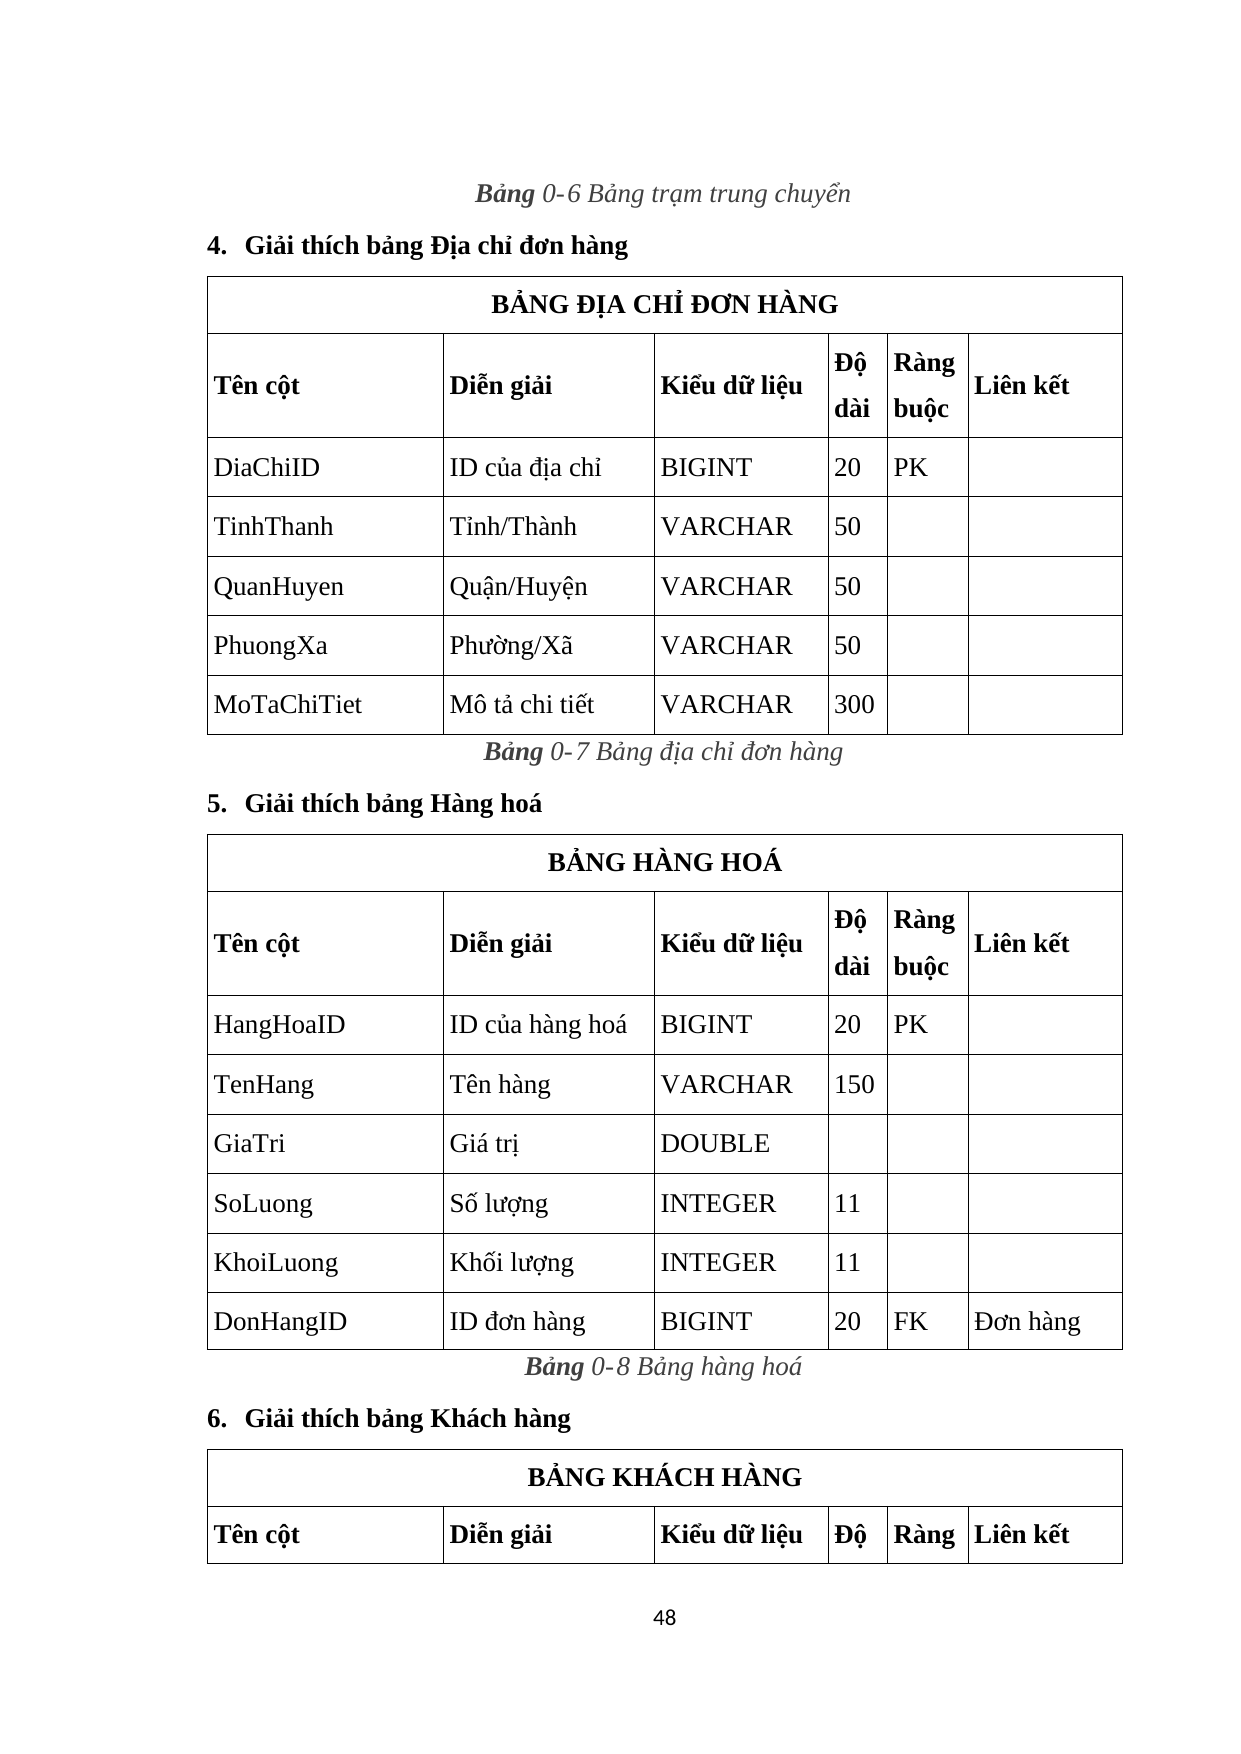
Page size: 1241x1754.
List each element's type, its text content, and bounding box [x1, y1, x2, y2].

table_cell [969, 616, 1122, 674]
table_cell [888, 1055, 968, 1113]
table_cell [969, 557, 1122, 615]
table_cell Độ dài [829, 892, 887, 994]
table_cell VARCHAR [655, 557, 828, 615]
table_header BẢNG KHÁCH HÀNG [208, 1450, 1122, 1506]
table_cell PhuongXa [208, 616, 443, 674]
table_cell PK [888, 996, 968, 1054]
table_cell [888, 1174, 968, 1232]
table_cell GiaTri [208, 1115, 443, 1173]
table_cell Phường/Xã [444, 616, 654, 674]
table_cell DiaChiID [208, 438, 443, 496]
table_cell 50 [829, 616, 887, 674]
table_cell [888, 557, 968, 615]
table_cell BIGINT [655, 438, 828, 496]
table_cell 50 [829, 497, 887, 556]
table_cell Tên cột [208, 1507, 443, 1563]
table_cell Diễn giải [444, 1507, 654, 1563]
table_cell Quận/Huyện [444, 557, 654, 615]
table_cell SoLuong [208, 1174, 443, 1232]
table_cell Liên kết [969, 892, 1122, 994]
table_cell [888, 1234, 968, 1292]
table_cell Tỉnh/Thành [444, 497, 654, 556]
table_cell [969, 676, 1122, 734]
table_cell [969, 1174, 1122, 1232]
table_cell VARCHAR [655, 497, 828, 556]
table_cell Diễn giải [444, 334, 654, 437]
table_cell VARCHAR [655, 1055, 828, 1113]
table_cell DonHangID [208, 1293, 443, 1349]
table_cell KhoiLuong [208, 1234, 443, 1292]
table_cell Liên kết [969, 334, 1122, 437]
table_cell 11 [829, 1174, 887, 1232]
text Bảng 0-7 Bảng địa chỉ đơn hàng [207, 735, 1122, 766]
table_cell TenHang [208, 1055, 443, 1113]
table_cell Mô tả chi tiết [444, 676, 654, 734]
text Bảng 0-8 Bảng hàng hoá [207, 1350, 1122, 1381]
text Bảng 0-6 Bảng trạm trung chuyển [207, 177, 1122, 208]
list Giải thích bảng Địa chỉ đơn hàng [207, 229, 1122, 260]
table_cell Liên kết [969, 1507, 1122, 1563]
table_cell ID của hàng hoá [444, 996, 654, 1054]
table_cell MoTaChiTiet [208, 676, 443, 734]
table_cell [969, 996, 1122, 1054]
table_cell 20 [829, 996, 887, 1054]
table_header BẢNG ĐỊA CHỈ ĐƠN HÀNG [208, 277, 1122, 333]
table_cell Khối lượng [444, 1234, 654, 1292]
table_cell Tên cột [208, 334, 443, 437]
table_cell [969, 1234, 1122, 1292]
table_cell Ràng buộc [888, 334, 968, 437]
table_cell ID của địa chỉ [444, 438, 654, 496]
table_cell 300 [829, 676, 887, 734]
table_cell Tên hàng [444, 1055, 654, 1113]
table_cell [888, 497, 968, 556]
table_cell Độ dài [829, 1507, 887, 1563]
table_cell Giá trị [444, 1115, 654, 1173]
table_cell Độ dài [829, 334, 887, 437]
table_cell [888, 1115, 968, 1173]
table_cell 20 [829, 1293, 887, 1349]
table_cell INTEGER [655, 1234, 828, 1292]
table_cell PK [888, 438, 968, 496]
table_cell ID đơn hàng [444, 1293, 654, 1349]
table_cell [888, 676, 968, 734]
table_cell INTEGER [655, 1174, 828, 1232]
table_cell FK [888, 1293, 968, 1349]
table_cell QuanHuyen [208, 557, 443, 615]
table_cell [969, 497, 1122, 556]
table_cell Kiểu dữ liệu [655, 892, 828, 994]
table_cell DOUBLE [655, 1115, 828, 1173]
table_cell HangHoaID [208, 996, 443, 1054]
table_cell TinhThanh [208, 497, 443, 556]
table_header BẢNG HÀNG HOÁ [208, 835, 1122, 891]
table_cell BIGINT [655, 1293, 828, 1349]
table_cell 11 [829, 1234, 887, 1292]
table_cell 50 [829, 557, 887, 615]
table_cell [969, 438, 1122, 496]
table_cell Ràng buộc [888, 892, 968, 994]
table_cell VARCHAR [655, 616, 828, 674]
table_cell [969, 1055, 1122, 1113]
table_cell [969, 1115, 1122, 1173]
table_cell Diễn giải [444, 892, 654, 994]
table_cell 20 [829, 438, 887, 496]
table_cell BIGINT [655, 996, 828, 1054]
table_cell Kiểu dữ liệu [655, 334, 828, 437]
list Giải thích bảng Khách hàng [207, 1402, 1122, 1433]
table_cell [829, 1115, 887, 1173]
list Giải thích bảng Hàng hoá [207, 787, 1122, 818]
table_cell Số lượng [444, 1174, 654, 1232]
table_cell Tên cột [208, 892, 443, 994]
table_cell [888, 616, 968, 674]
table_cell Kiểu dữ liệu [655, 1507, 828, 1563]
table_cell VARCHAR [655, 676, 828, 734]
table_cell Đơn hàng [969, 1293, 1122, 1349]
table_cell 150 [829, 1055, 887, 1113]
table_cell Ràng buộc [888, 1507, 968, 1563]
